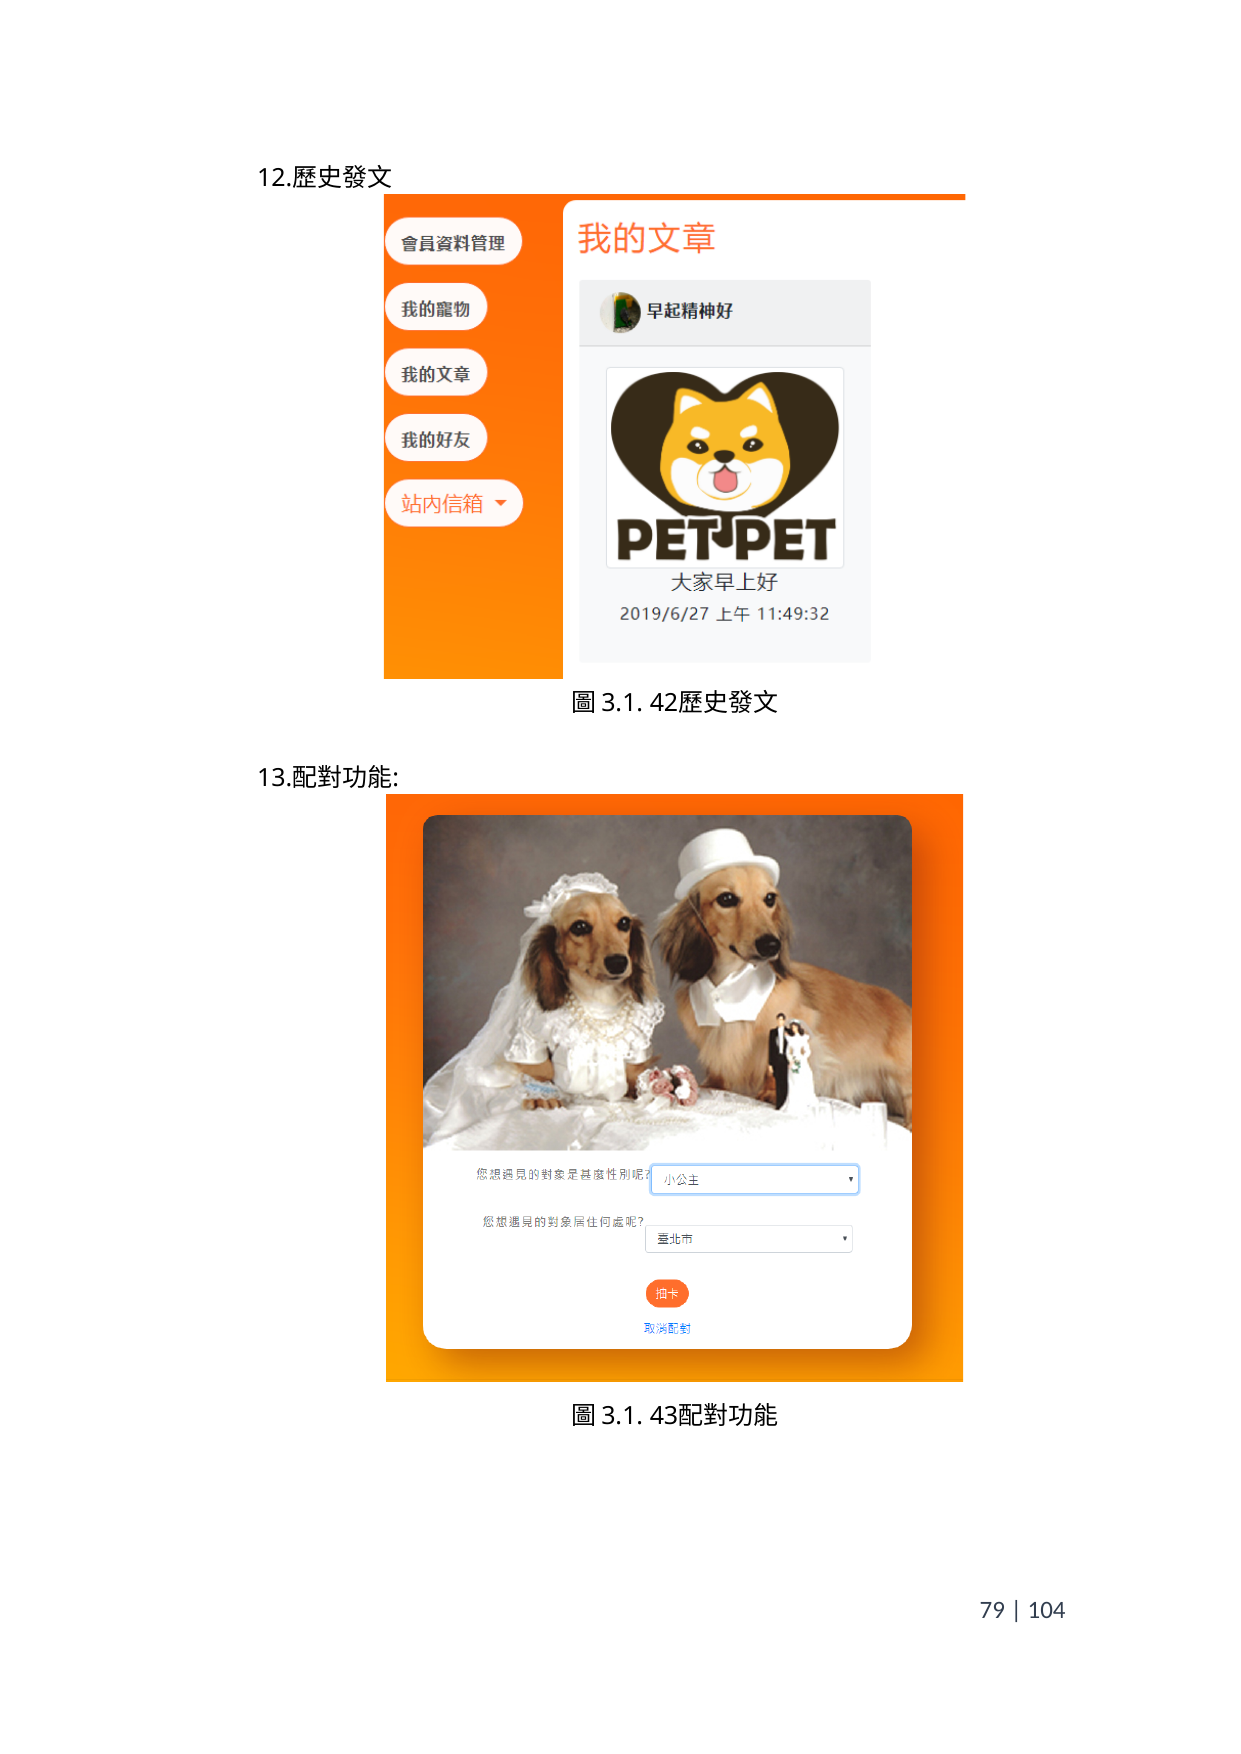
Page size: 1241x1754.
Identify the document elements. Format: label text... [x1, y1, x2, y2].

text 13.配對功能: [207, 757, 1092, 794]
text 圖3.1. 43配對功能 [207, 1394, 1092, 1432]
text 圖3.1. 42歷史發文 [207, 682, 1092, 719]
picture [383, 194, 966, 679]
text 12.歷史發文 [207, 157, 1092, 194]
picture [386, 794, 964, 1382]
